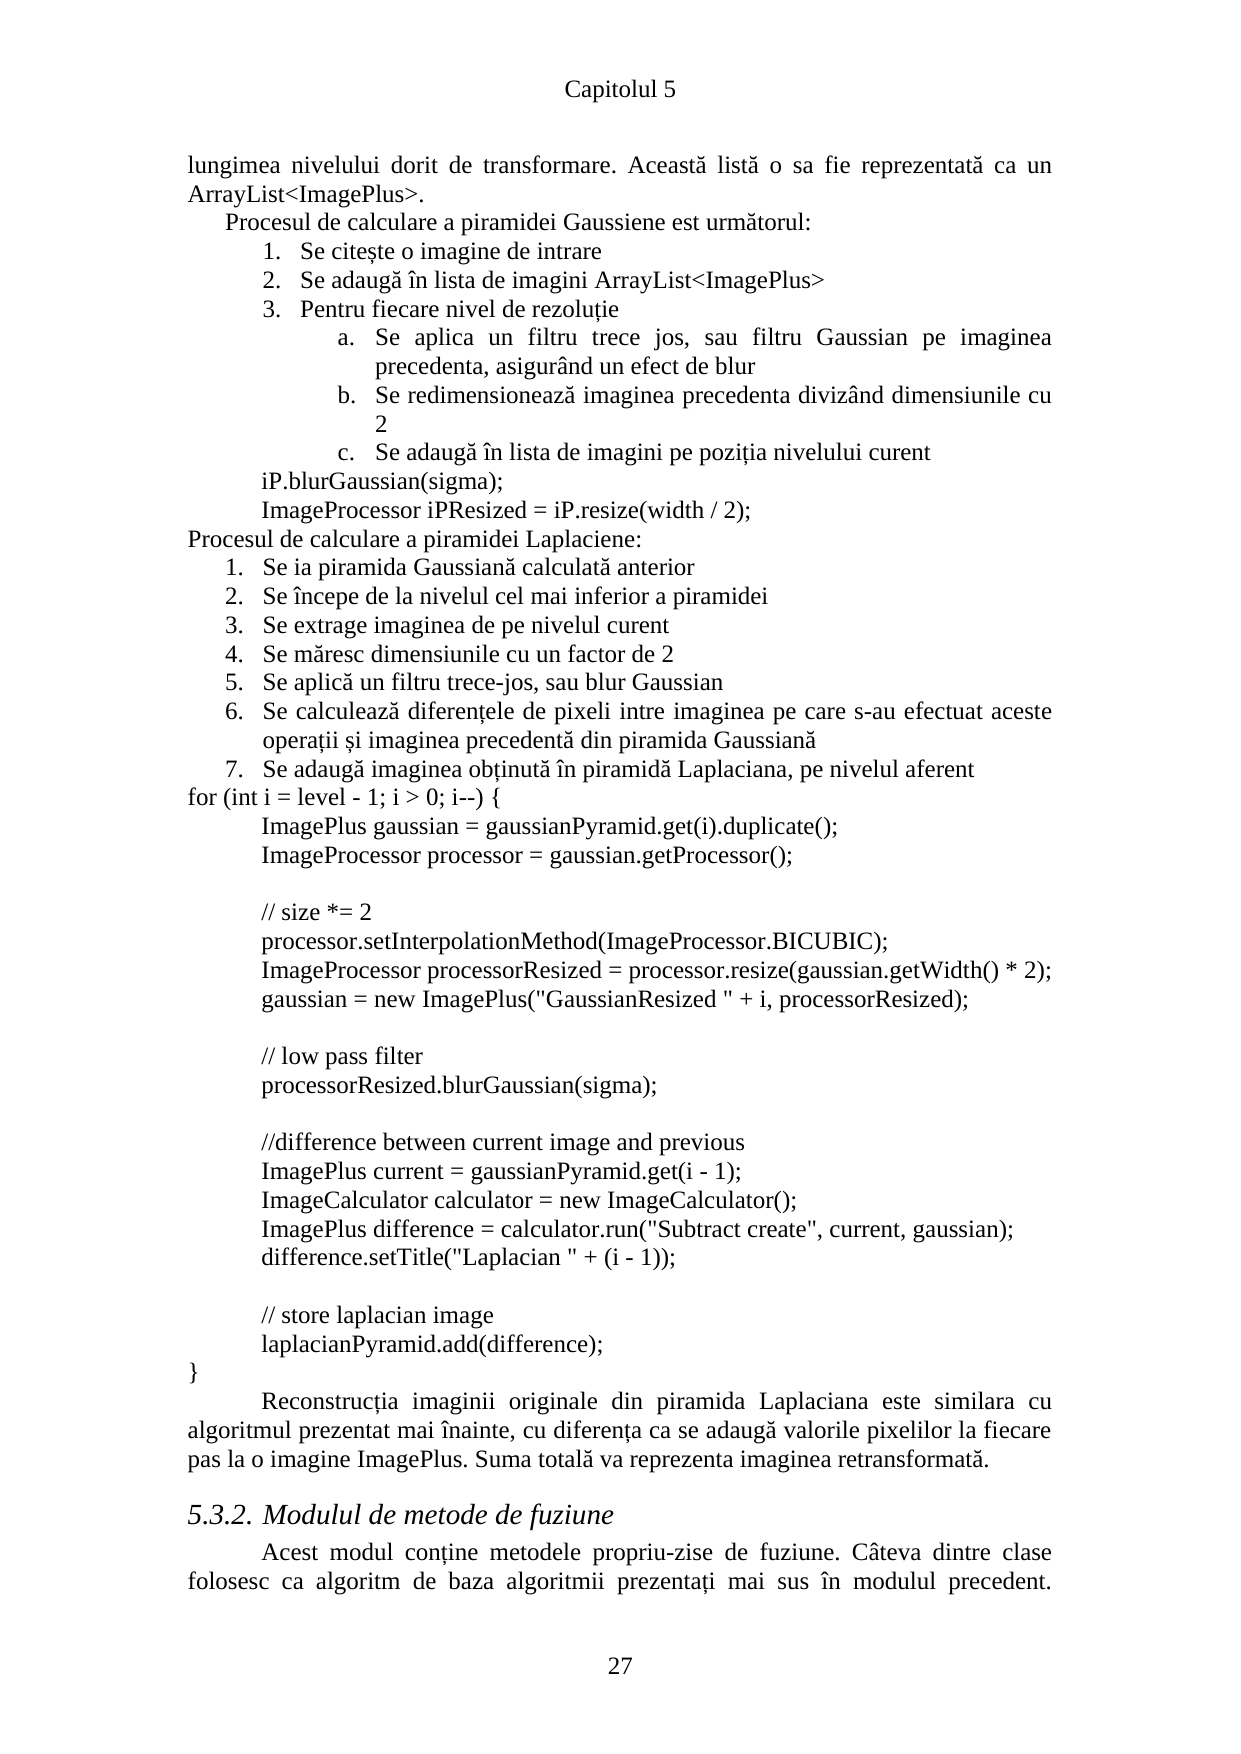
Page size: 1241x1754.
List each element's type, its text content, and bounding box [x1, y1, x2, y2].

list Se măresc dimensiunile cu un factor de 2 [225, 639, 1053, 667]
text // store laplacian image [187, 1300, 1053, 1329]
list Se adaugă în lista de imagini pe poziția nivelului curent [337, 437, 1053, 466]
list Se adaugă imaginea obținută în piramidă Laplaciana, pe nivelul aferent [225, 754, 1053, 782]
text processorResized.blurGaussian(sigma); [187, 1070, 1053, 1099]
text ImagePlus current = gaussianPyramid.get(i - 1); [187, 1156, 1053, 1185]
text ImageProcessor processorResized = processor.resize(gaussian.getWidth() * 2); [187, 955, 1053, 984]
text for (int i = level - 1; i > 0; i--) { [187, 782, 1053, 811]
text ImageProcessor iPResized = iP.resize(width / 2); [187, 495, 1053, 524]
text ImagePlus gaussian = gaussianPyramid.get(i).duplicate(); [187, 811, 1053, 840]
text Procesul de calculare a piramidei Gaussiene est următorul: [187, 207, 1053, 236]
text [187, 150, 1053, 207]
text ImagePlus difference = calculator.run("Subtract create", current, gaussian); [187, 1214, 1053, 1242]
text Procesul de calculare a piramidei Laplaciene: [187, 524, 1053, 552]
text // low pass filter [187, 1041, 1053, 1070]
list Se citește o imagine de intrare [262, 236, 1053, 265]
list Se extrage imaginea de pe nivelul curent [225, 610, 1053, 639]
text gaussian = new ImagePlus("GaussianResized " + i, processorResized); [187, 984, 1053, 1012]
text ImageCalculator calculator = new ImageCalculator(); [187, 1185, 1053, 1214]
list Se începe de la nivelul cel mai inferior a piramidei [225, 581, 1053, 610]
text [187, 1537, 1053, 1595]
list Se aplică un filtru trece-jos, sau blur Gaussian [225, 667, 1053, 696]
text } [187, 1357, 1053, 1386]
list Se redimensionează imaginea precedenta divizând dimensiunile cu 2 [337, 380, 1053, 437]
list Se ia piramida Gaussiană calculată anterior [225, 552, 1053, 581]
text processor.setInterpolationMethod(ImageProcessor.BICUBIC); [187, 926, 1053, 955]
text laplacianPyramid.add(difference); [187, 1329, 1053, 1357]
text Reconstrucția imaginii originale din piramida Laplaciana este similara cu algoritmul prezentat mai înainte, cu diferența ca se adaugă valorile pixelilor la fiecare pas la o imagine ImagePlus. Suma totală va reprezenta imaginea retransformată. [187, 1386, 1053, 1472]
list Se aplica un filtru trece jos, sau filtru Gaussian pe imaginea precedenta, asigurând un efect de blur [337, 322, 1053, 380]
text iP.blurGaussian(sigma); [187, 466, 1053, 495]
text difference.setTitle("Laplacian " + (i - 1)); [187, 1242, 1053, 1271]
list Pentru fiecare nivel de rezoluție [262, 294, 1053, 322]
text //difference between current image and previous [187, 1127, 1053, 1156]
subtitle Modulul de metode de fuziune [187, 1497, 1053, 1531]
text ImageProcessor processor = gaussian.getProcessor(); [187, 840, 1053, 869]
list Se calculează diferențele de pixeli intre imaginea pe care s-au efectuat aceste operații și imaginea precedentă din piramida Gaussiană [225, 696, 1053, 754]
list Se adaugă în lista de imagini ArrayList<ImagePlus> [262, 265, 1053, 294]
text // size *= 2 [187, 897, 1053, 926]
